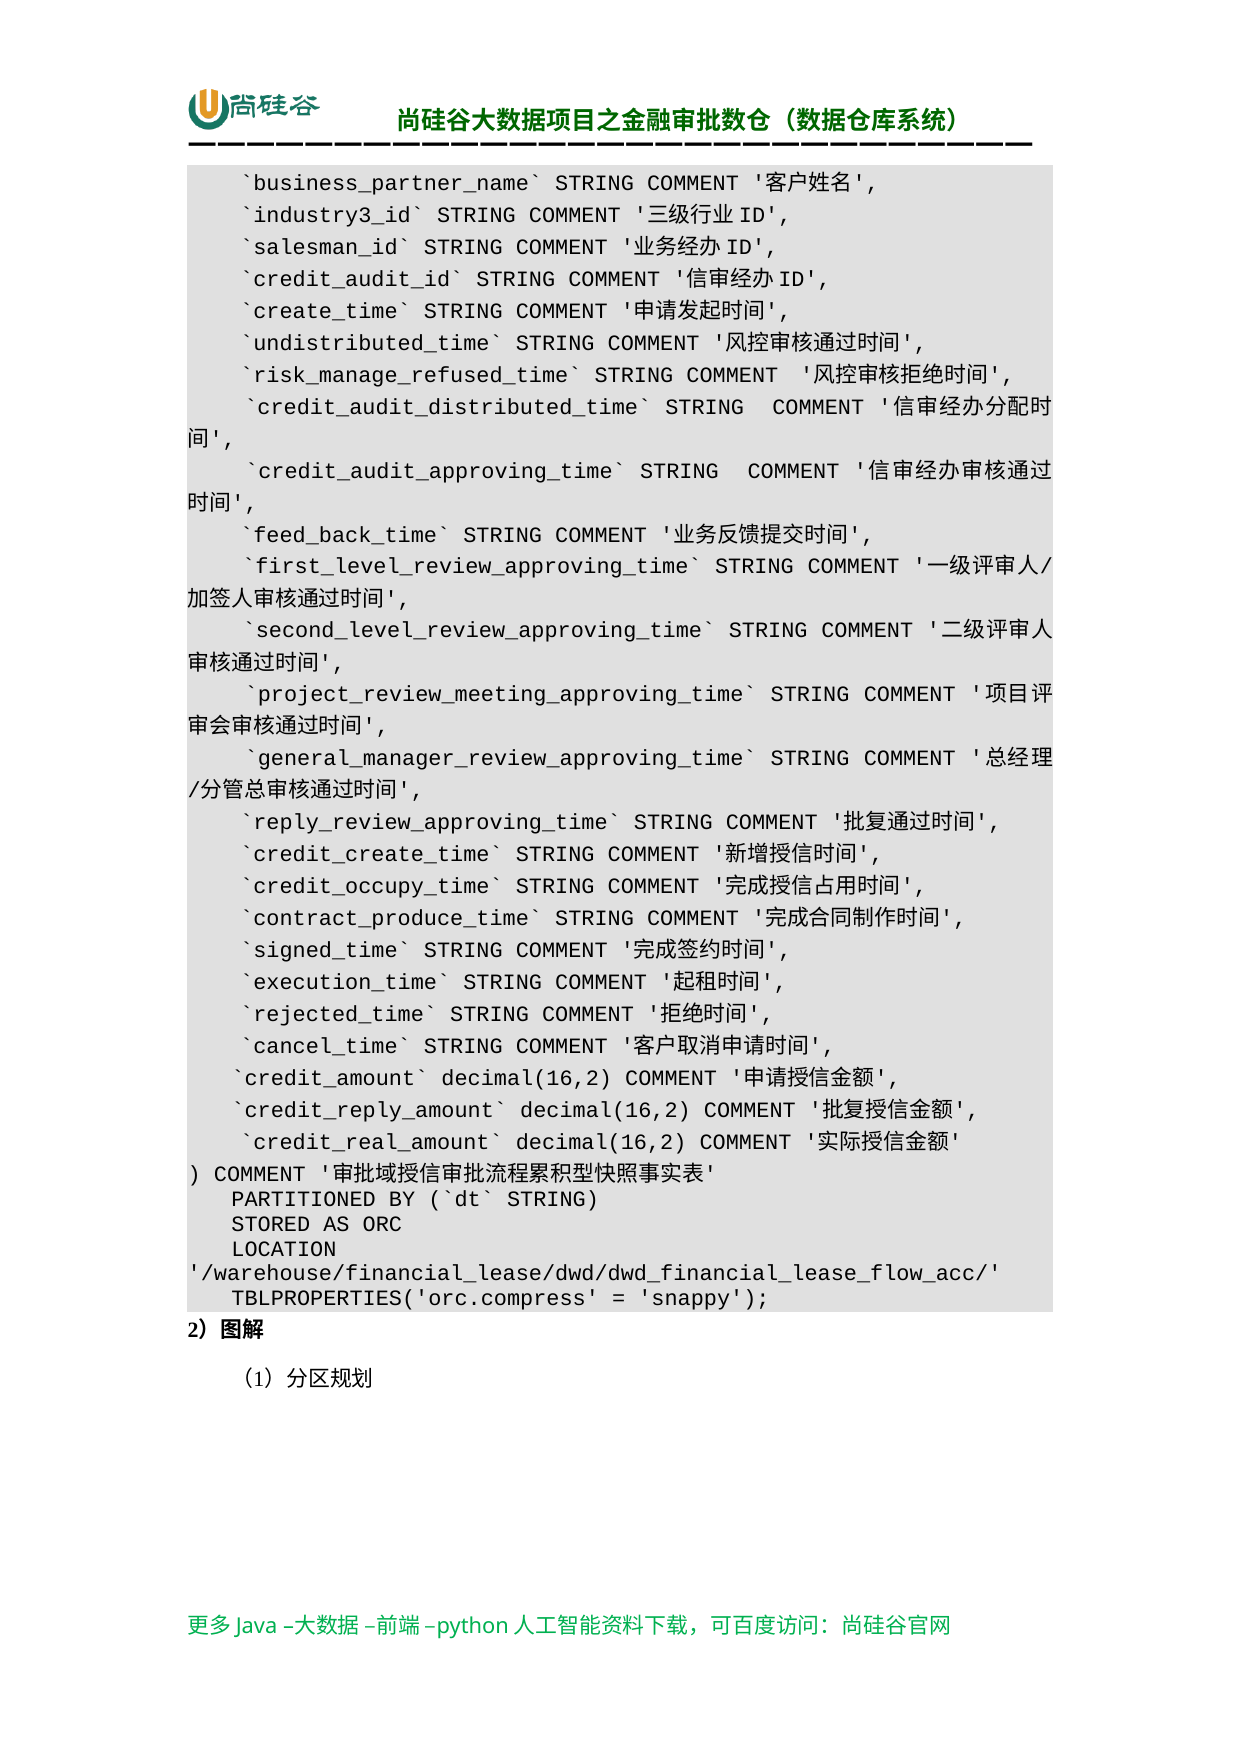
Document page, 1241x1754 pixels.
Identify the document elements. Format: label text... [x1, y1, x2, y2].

text `contract_produce_time` STRING COMMENT '完成合同制作时间', [187, 900, 1053, 932]
text PARTITIONED BY (`dt` STRING) [187, 1188, 1053, 1213]
text `salesman_id` STRING COMMENT '业务经办ID', [187, 229, 1053, 261]
text ) COMMENT '审批域授信审批流程累积型快照事实表' [187, 1156, 1053, 1188]
text （1）分区规划 [187, 1360, 1053, 1393]
text 2）图解 [187, 1312, 1053, 1344]
text `general_manager_review_approving_time` STRING COMMENT '总经理/分管总审核通过时间', [187, 740, 1053, 804]
text `risk_manage_refused_time` STRING COMMENT '风控审核拒绝时间', [187, 357, 1053, 389]
text `credit_reply_amount` decimal(16,2) COMMENT '批复授信金额', [187, 1092, 1053, 1124]
text `credit_audit_id` STRING COMMENT '信审经办ID', [187, 261, 1053, 293]
text `create_time` STRING COMMENT '申请发起时间', [187, 293, 1053, 325]
text `cancel_time` STRING COMMENT '客户取消申请时间', [187, 1028, 1053, 1060]
text `execution_time` STRING COMMENT '起租时间', [187, 964, 1053, 996]
text STORED AS ORC [187, 1213, 1053, 1238]
text `credit_create_time` STRING COMMENT '新增授信时间', [187, 836, 1053, 868]
text `rejected_time` STRING COMMENT '拒绝时间', [187, 996, 1053, 1028]
text `credit_real_amount` decimal(16,2) COMMENT '实际授信金额' [187, 1124, 1053, 1156]
text `project_review_meeting_approving_time` STRING COMMENT '项目评审会审核通过时间', [187, 676, 1053, 740]
text `second_level_review_approving_time` STRING COMMENT '二级评审人审核通过时间', [187, 612, 1053, 676]
text `credit_amount` decimal(16,2) COMMENT '申请授信金额', [187, 1060, 1053, 1092]
text `credit_occupy_time` STRING COMMENT '完成授信占用时间', [187, 868, 1053, 900]
text `credit_audit_approving_time` STRING COMMENT '信审经办审核通过时间', [187, 453, 1053, 517]
text `undistributed_time` STRING COMMENT '风控审核通过时间', [187, 325, 1053, 357]
text LOCATION '/warehouse/financial_lease/dwd/dwd_financial_lease_flow_acc/' [187, 1238, 1053, 1287]
text `credit_audit_distributed_time` STRING COMMENT '信审经办分配时间', [187, 389, 1053, 453]
text `first_level_review_approving_time` STRING COMMENT '一级评审人/加签人审核通过时间', [187, 548, 1053, 612]
text `feed_back_time` STRING COMMENT '业务反馈提交时间', [187, 517, 1053, 548]
text `industry3_id` STRING COMMENT '三级行业ID', [187, 197, 1053, 229]
text `signed_time` STRING COMMENT '完成签约时间', [187, 932, 1053, 964]
text TBLPROPERTIES('orc.compress' = 'snappy'); [187, 1287, 1053, 1312]
text `reply_review_approving_time` STRING COMMENT '批复通过时间', [187, 804, 1053, 836]
text `business_partner_name` STRING COMMENT '客户姓名', [187, 165, 1053, 197]
